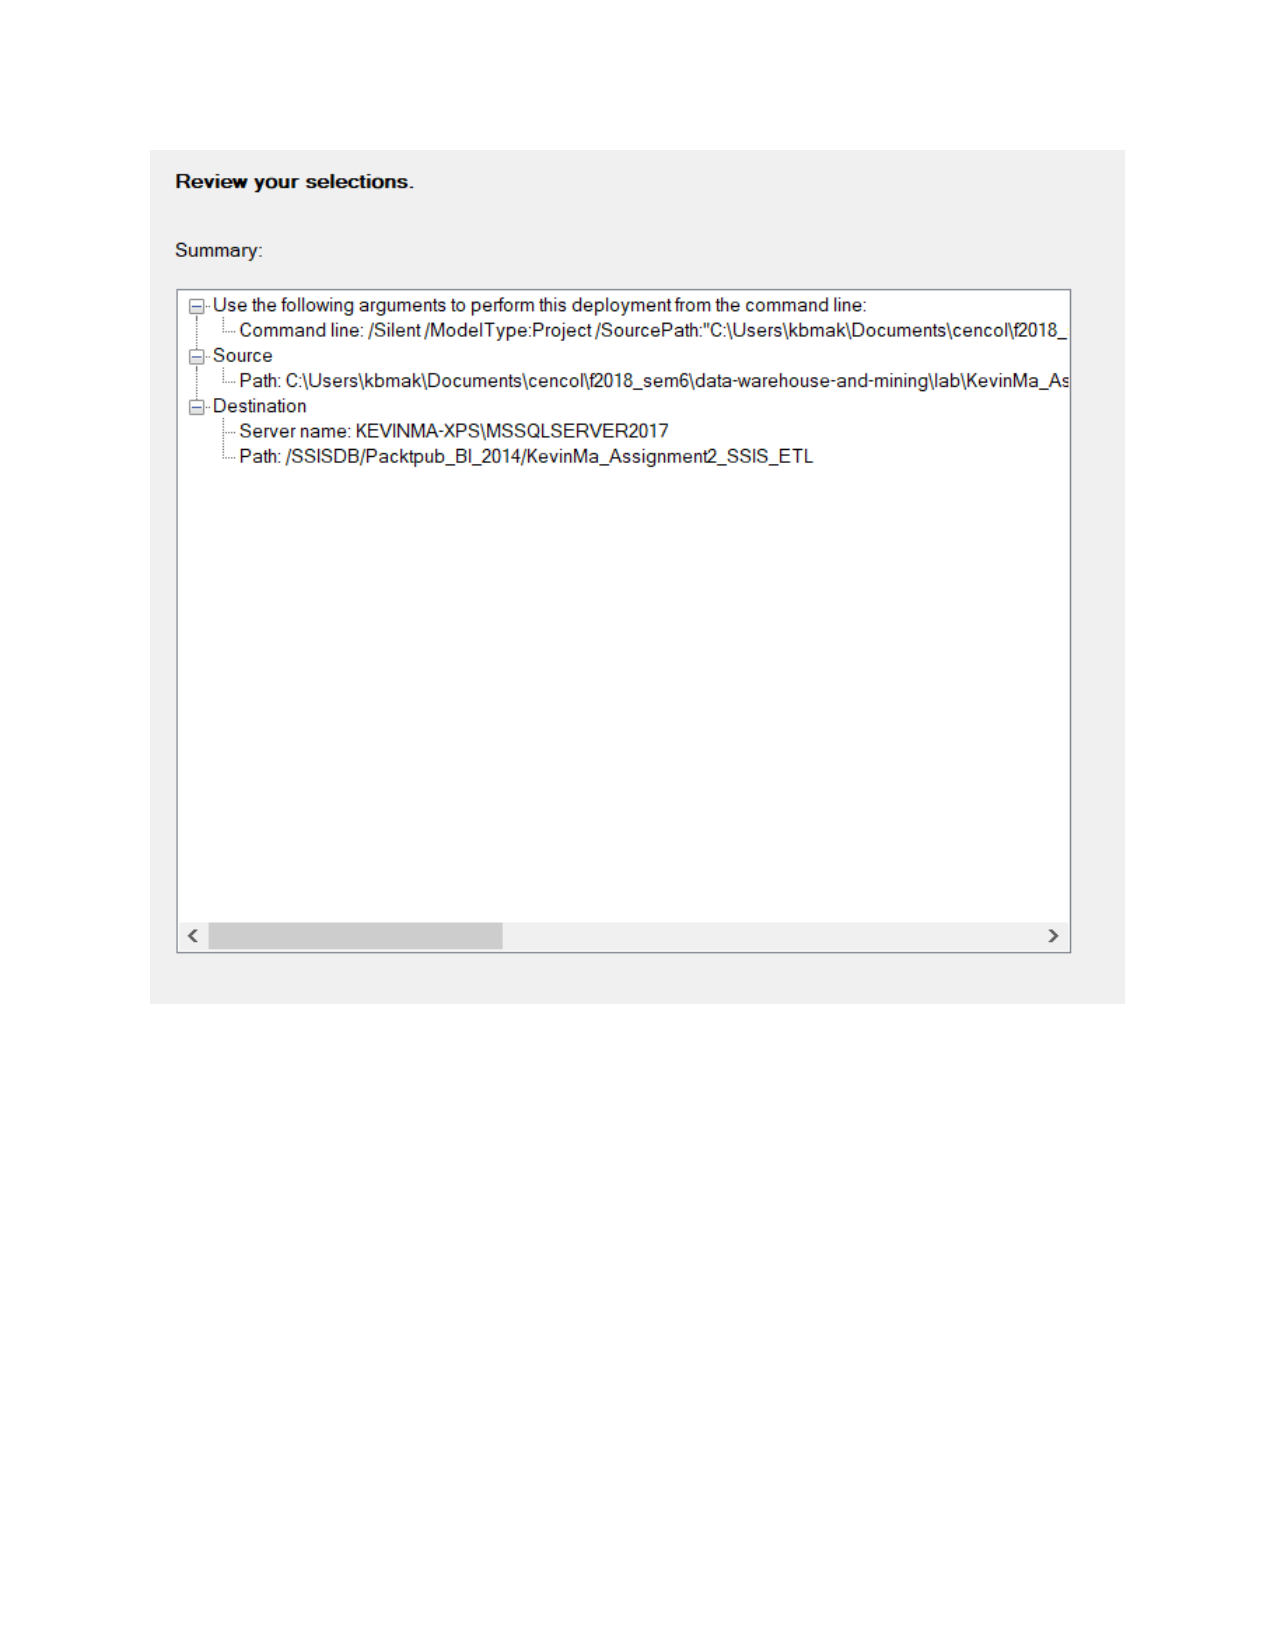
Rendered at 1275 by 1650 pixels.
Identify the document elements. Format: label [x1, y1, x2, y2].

picture [150, 150, 1125, 1004]
